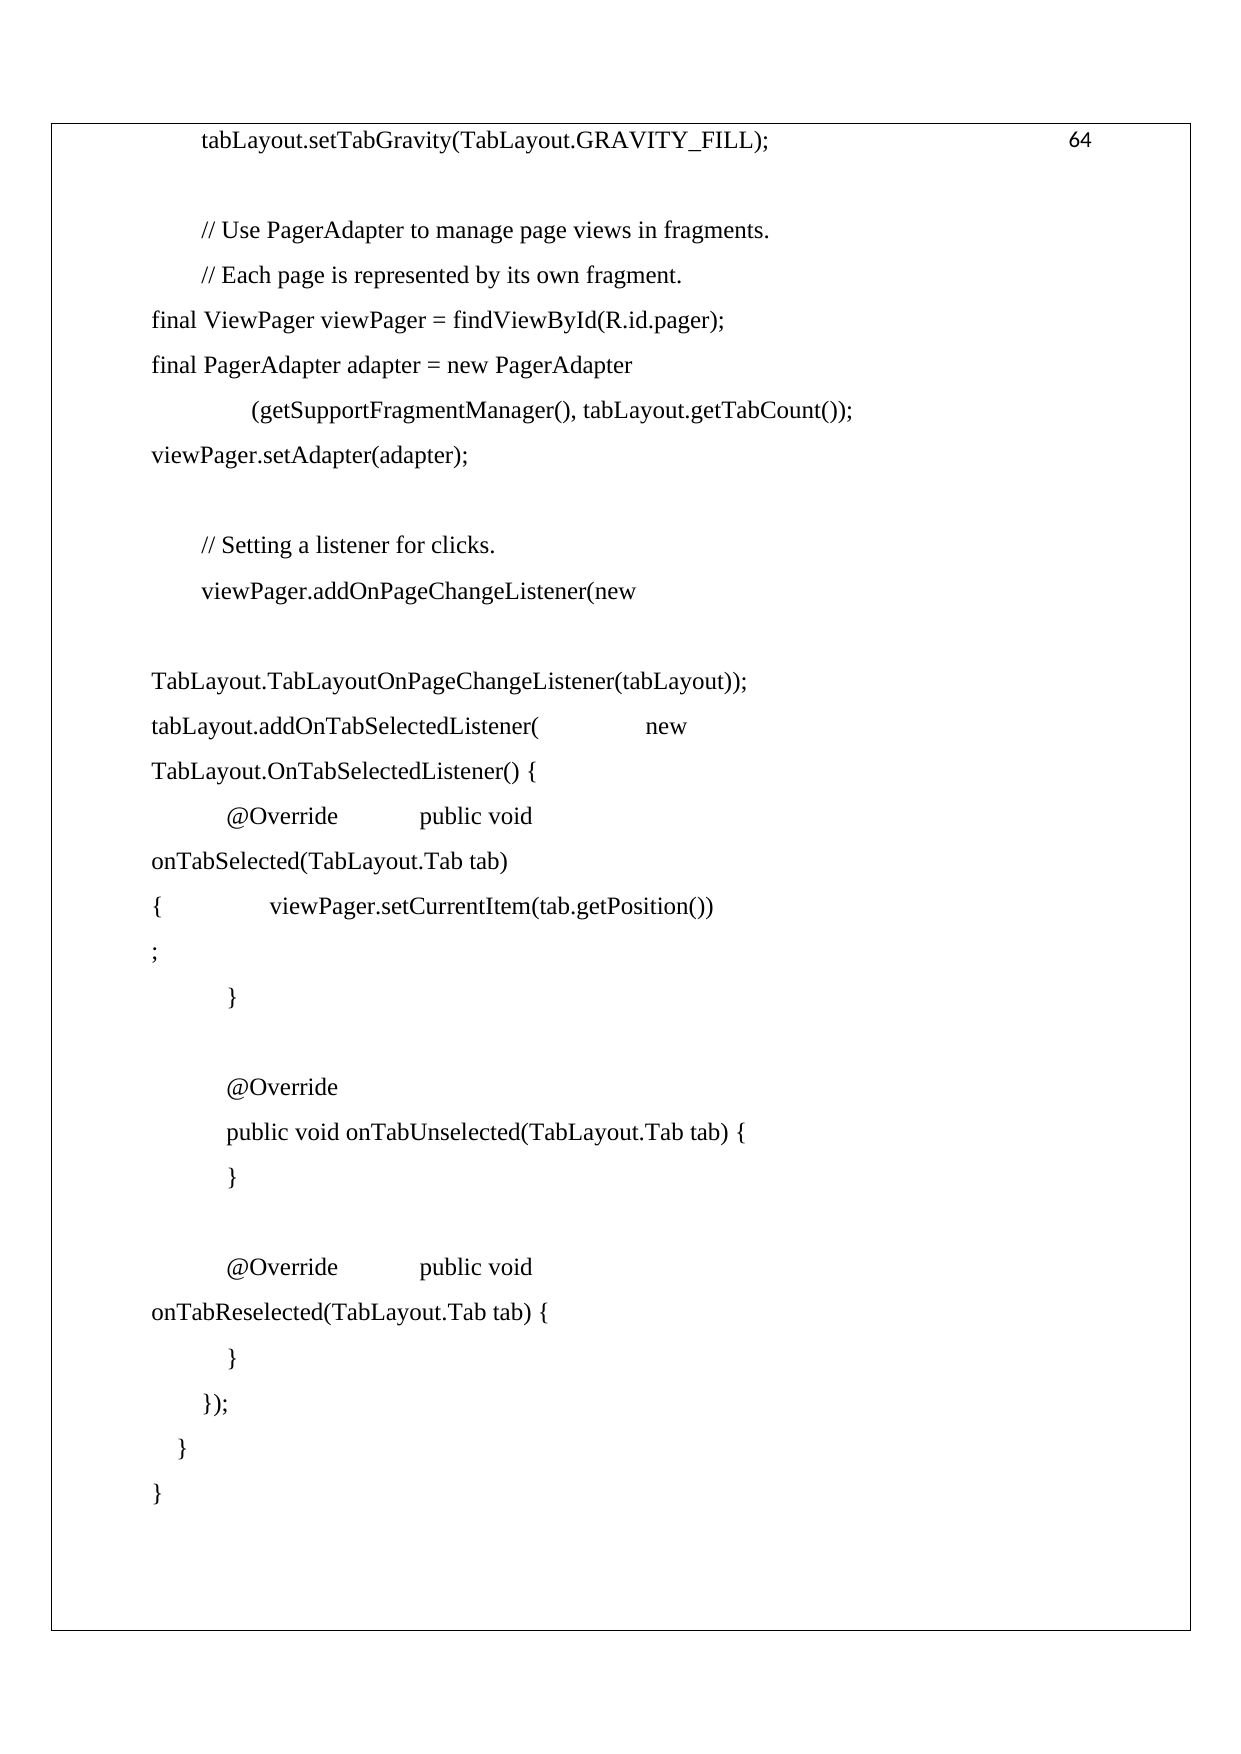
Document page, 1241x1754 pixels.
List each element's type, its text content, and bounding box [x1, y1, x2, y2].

table_cell 64 [955, 124, 1190, 1630]
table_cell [52, 124, 955, 1630]
